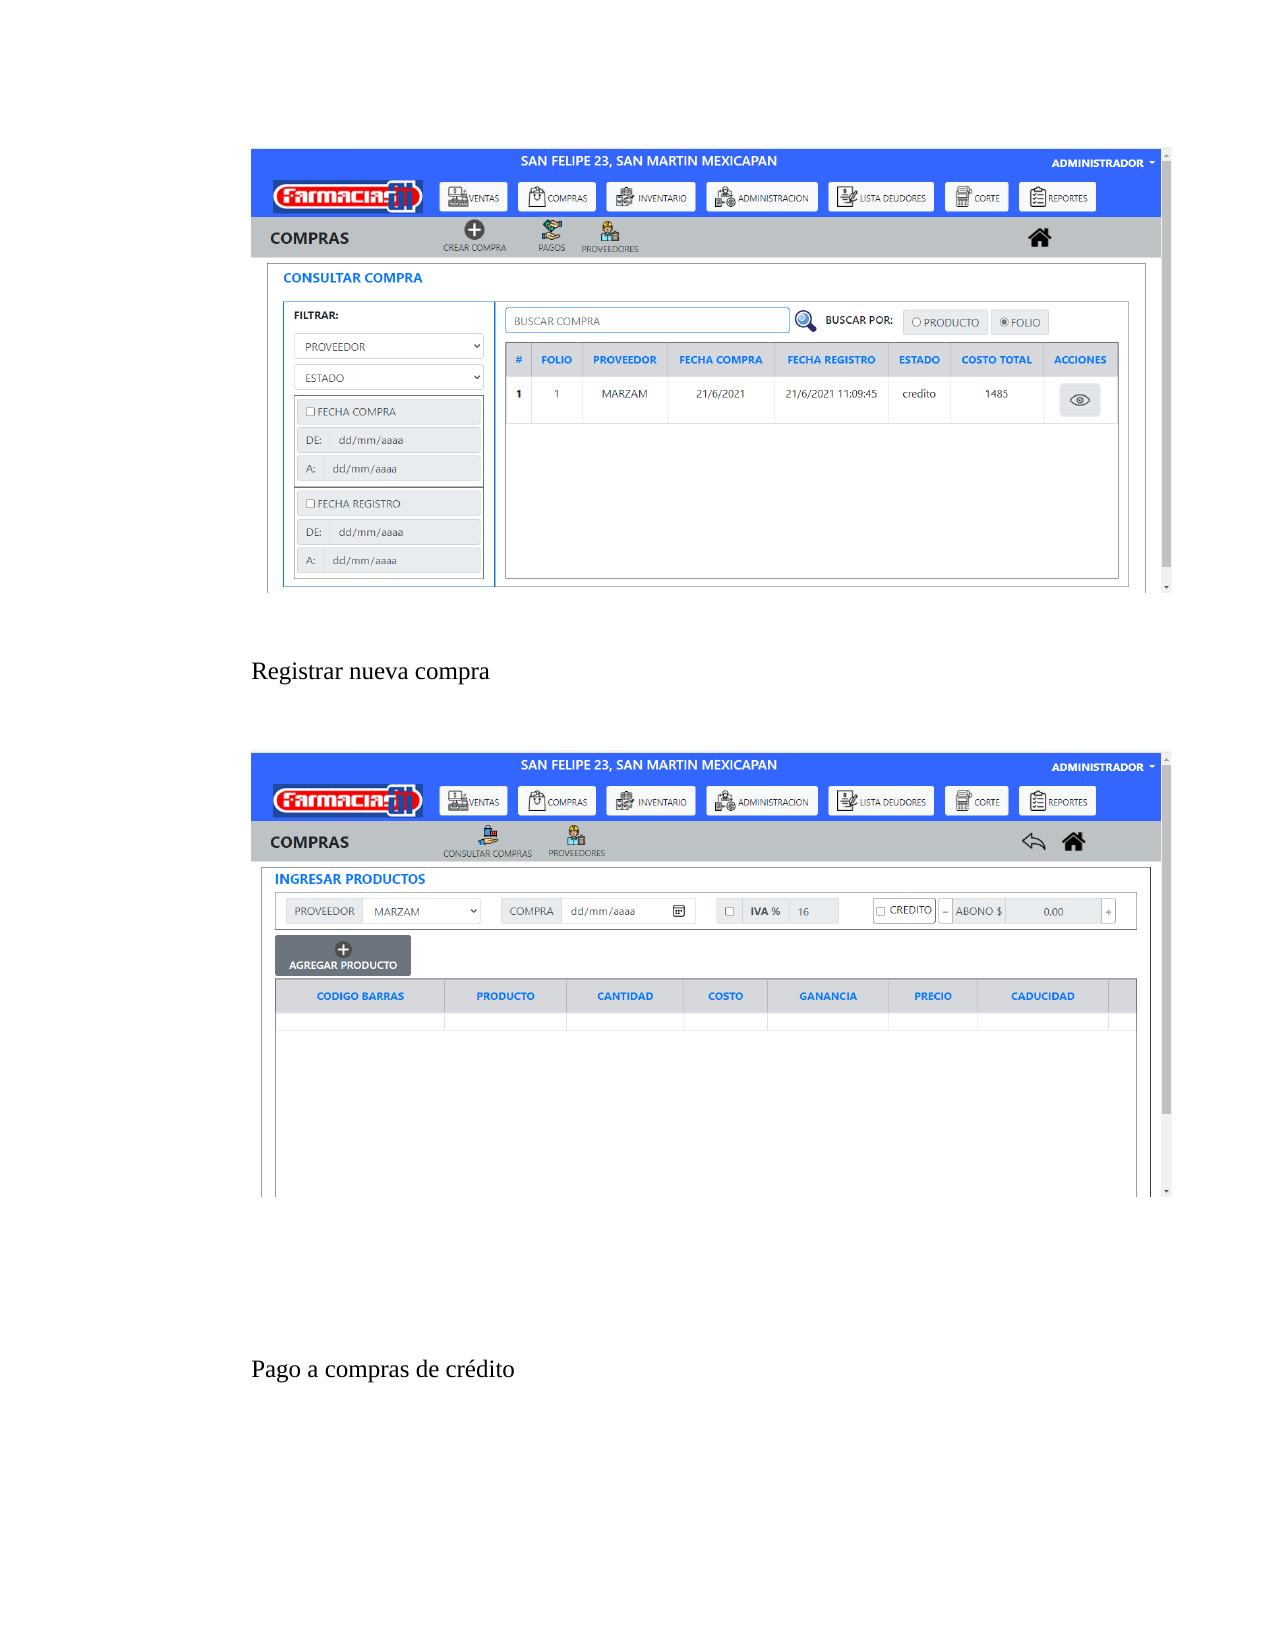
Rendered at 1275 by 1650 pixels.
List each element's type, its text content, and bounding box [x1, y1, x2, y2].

picture [251, 147, 1172, 593]
text Pago a compras de crédito [177, 1354, 1098, 1382]
text Registrar nueva compra [177, 656, 1098, 685]
picture [251, 749, 1172, 1197]
